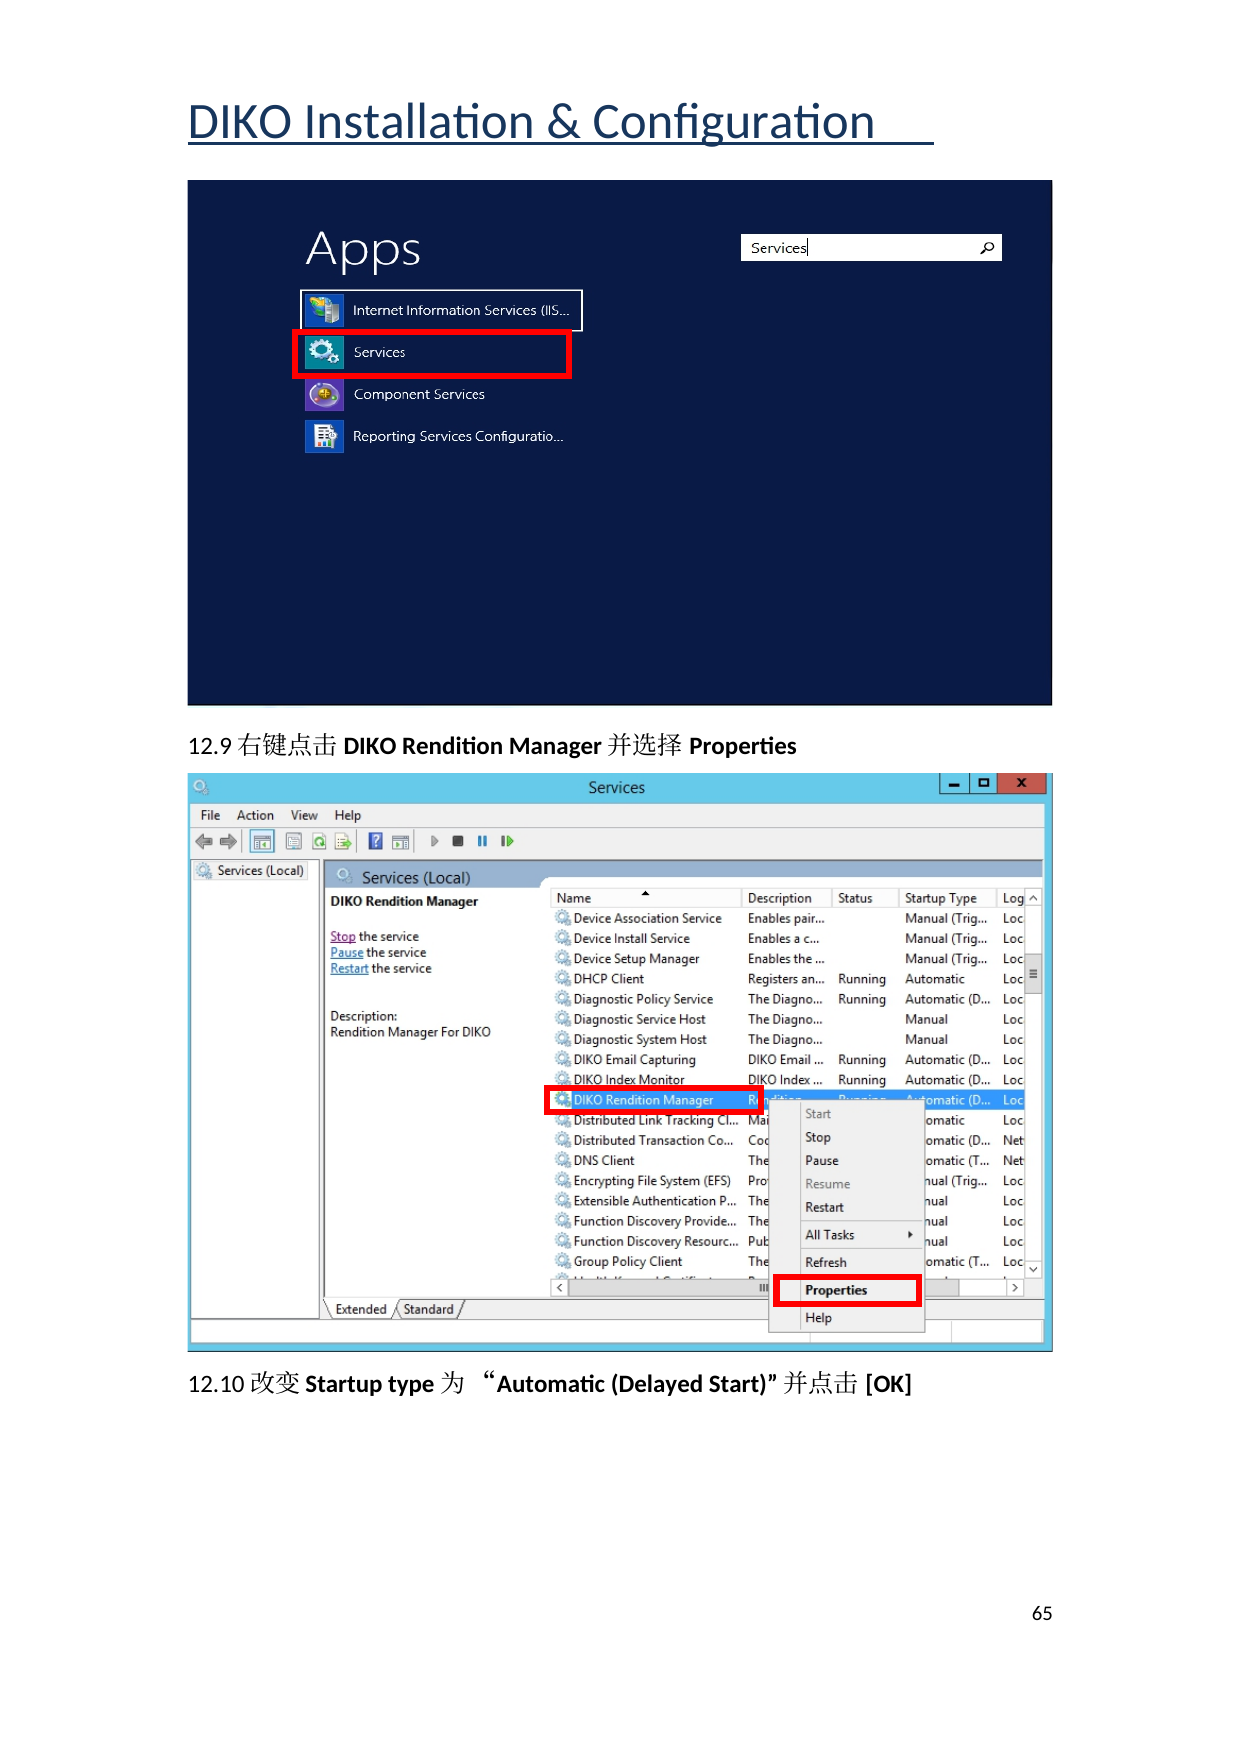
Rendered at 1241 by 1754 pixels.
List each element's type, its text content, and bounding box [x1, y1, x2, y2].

picture [187, 773, 1053, 1352]
text 12.9右键点击 DIKO Rendition Manager 并选择 Properties [187, 725, 1053, 763]
text 12.10 改变Startup type 为 “Automatic (Delayed Start)” 并点击 [OK] [187, 1363, 1053, 1400]
picture [187, 180, 1053, 708]
